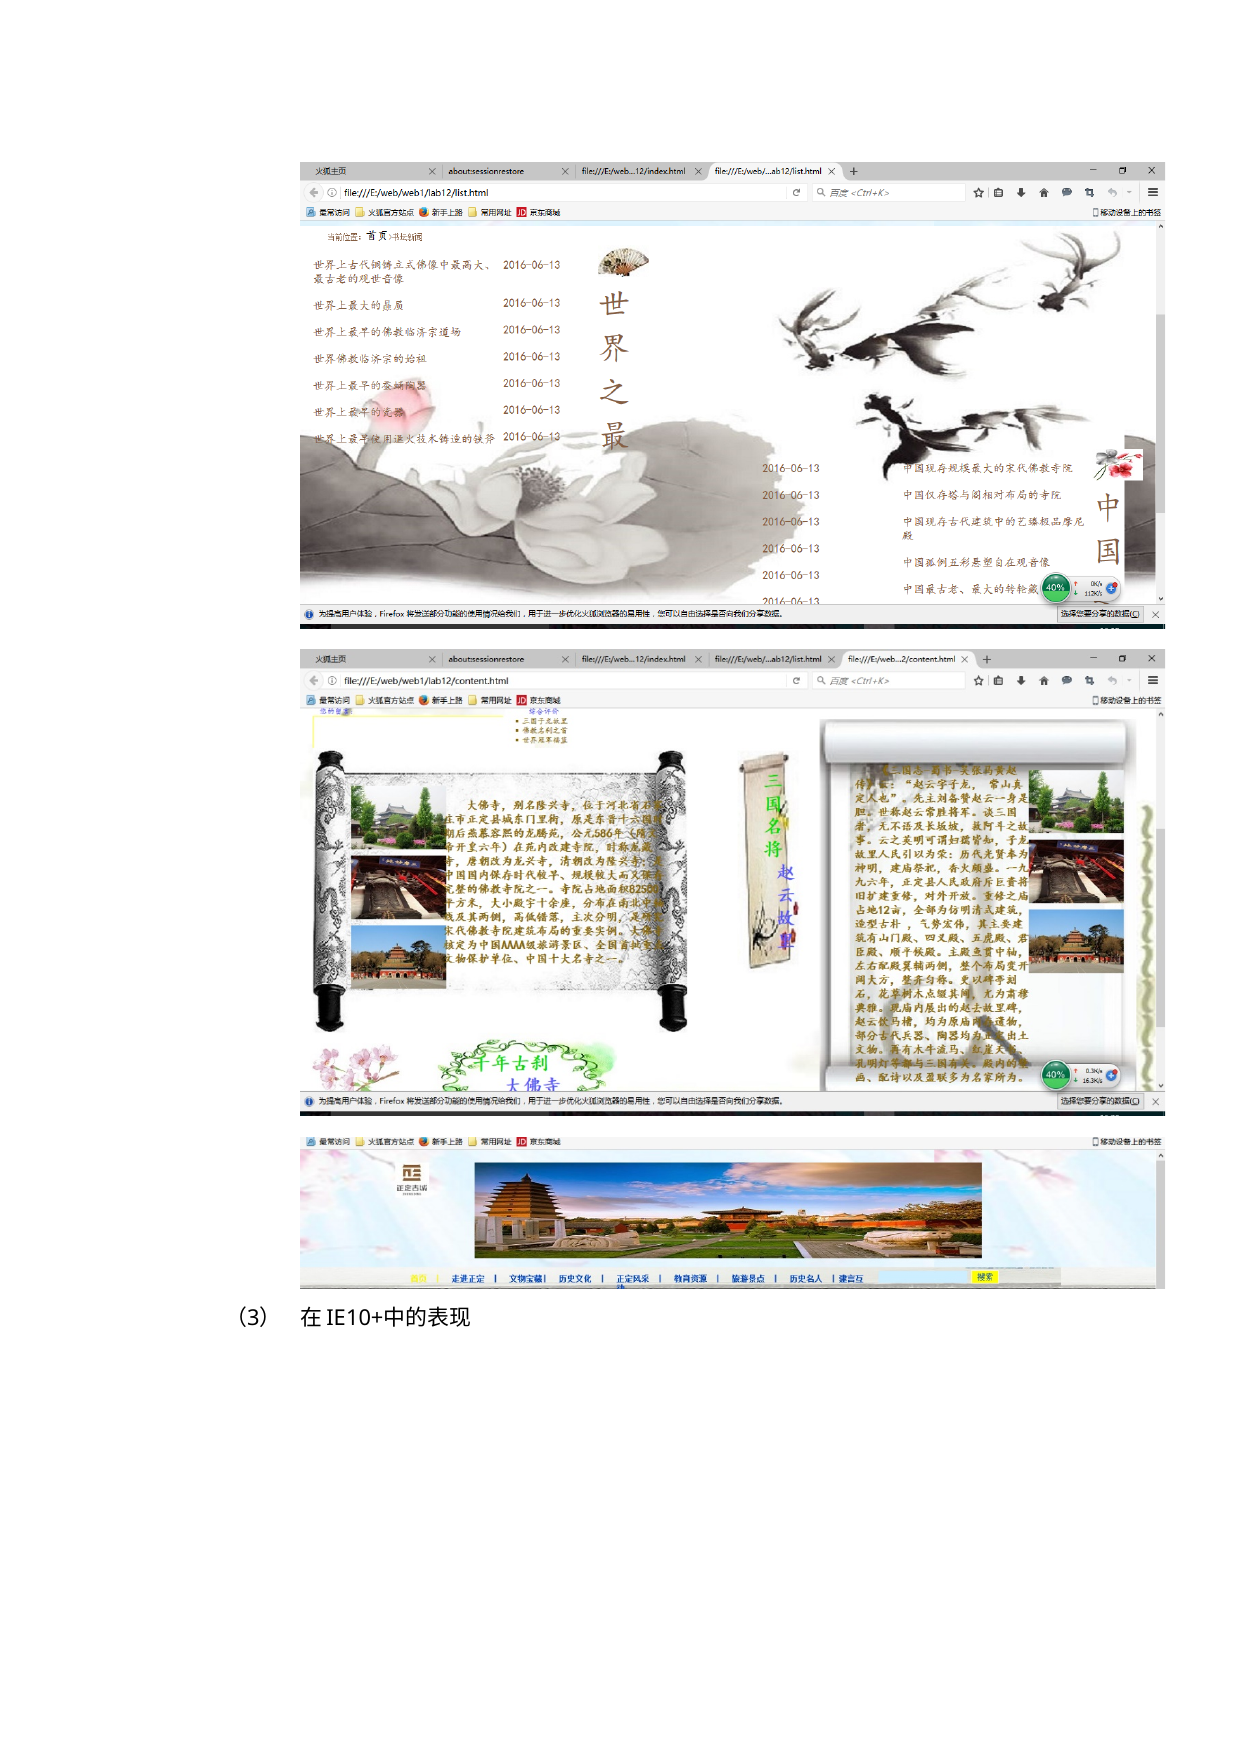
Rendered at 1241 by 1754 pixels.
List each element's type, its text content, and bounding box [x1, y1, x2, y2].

picture [300, 1137, 1166, 1289]
list 在IE10+中的表现 [225, 1299, 1053, 1332]
picture [300, 162, 1166, 629]
picture [300, 649, 1166, 1116]
